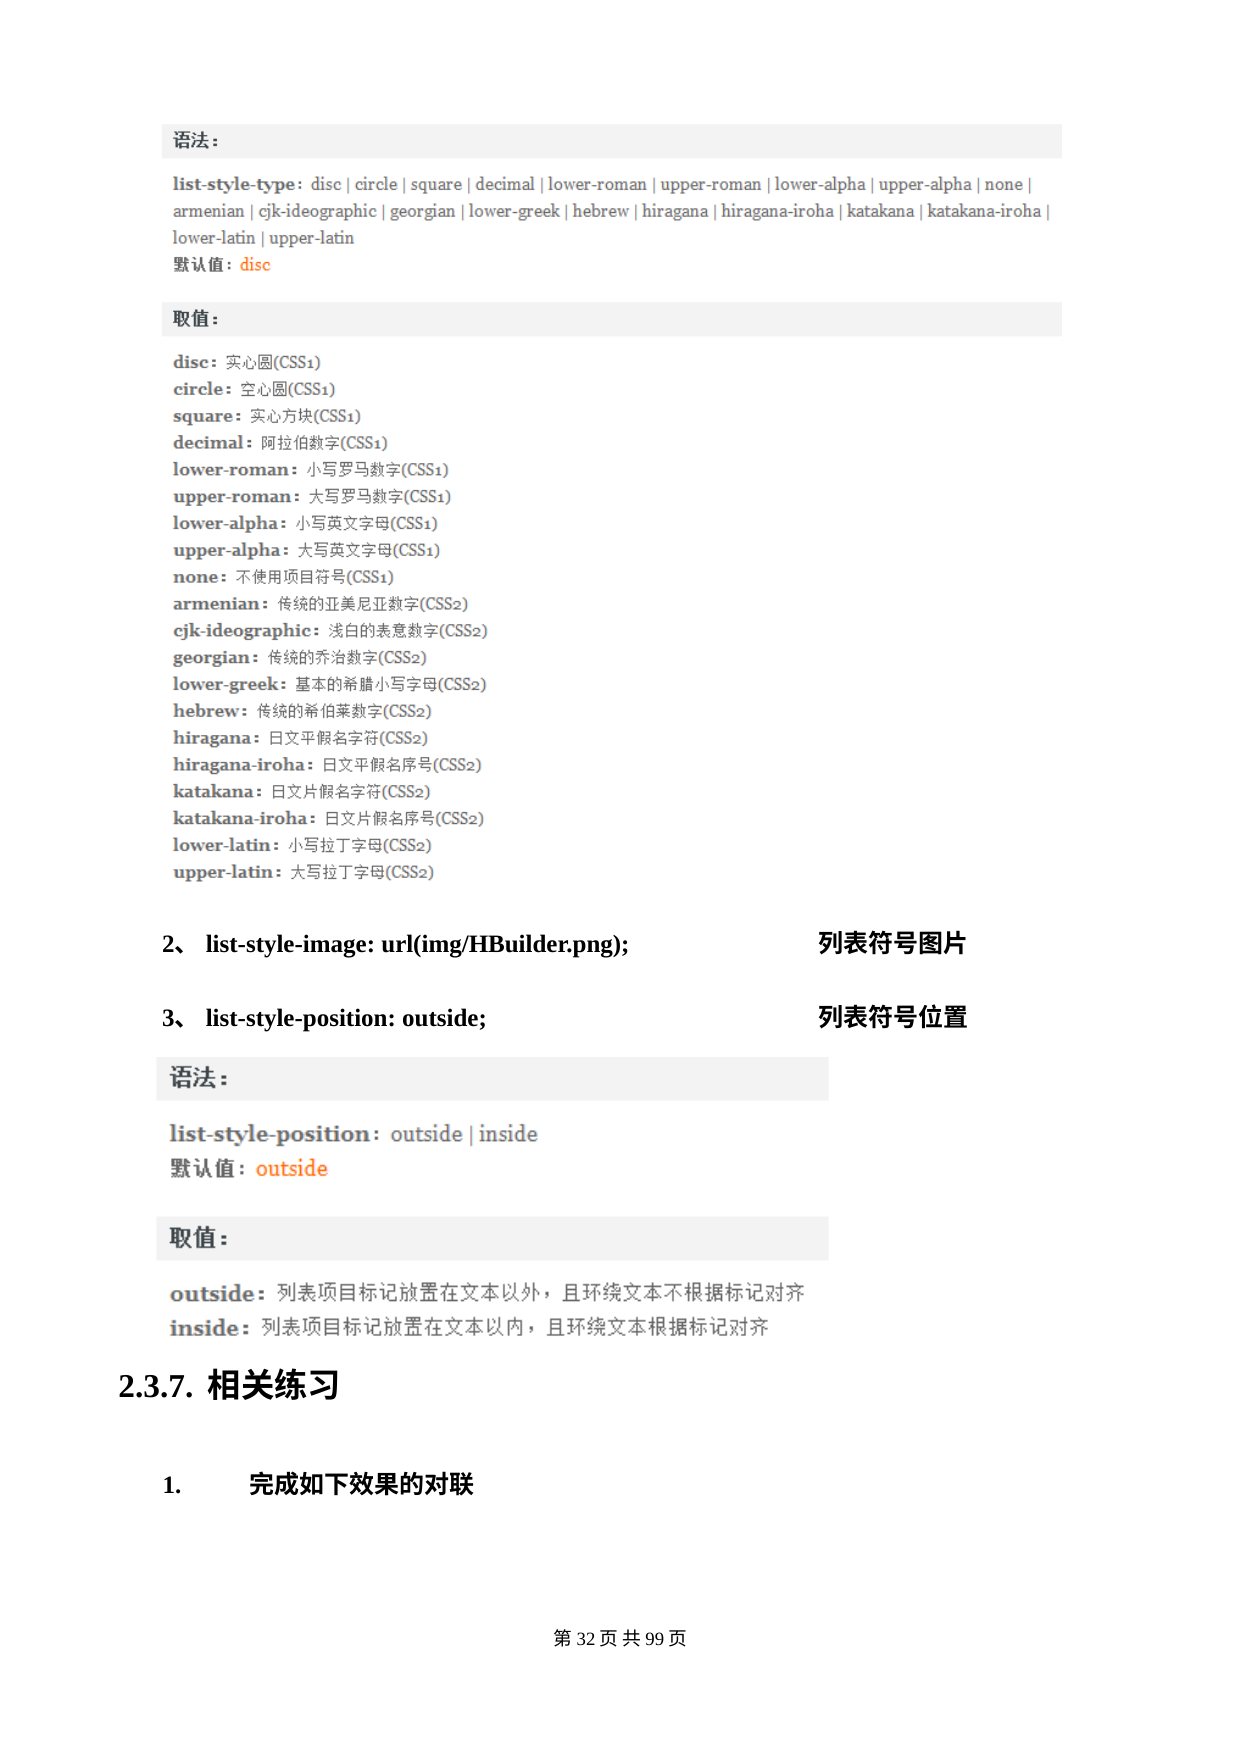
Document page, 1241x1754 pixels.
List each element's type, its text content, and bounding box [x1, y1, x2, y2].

list list-style-position: outside; 列表符号位置 [162, 983, 1122, 1048]
subtitle 相关练习 [118, 1350, 1122, 1415]
list list-style-image: url(img/HBuilder.png); 列表符号图片 [162, 909, 1122, 974]
picture [156, 1057, 829, 1347]
picture [161, 123, 1062, 895]
list 完成如下效果的对联 [162, 1450, 1122, 1515]
